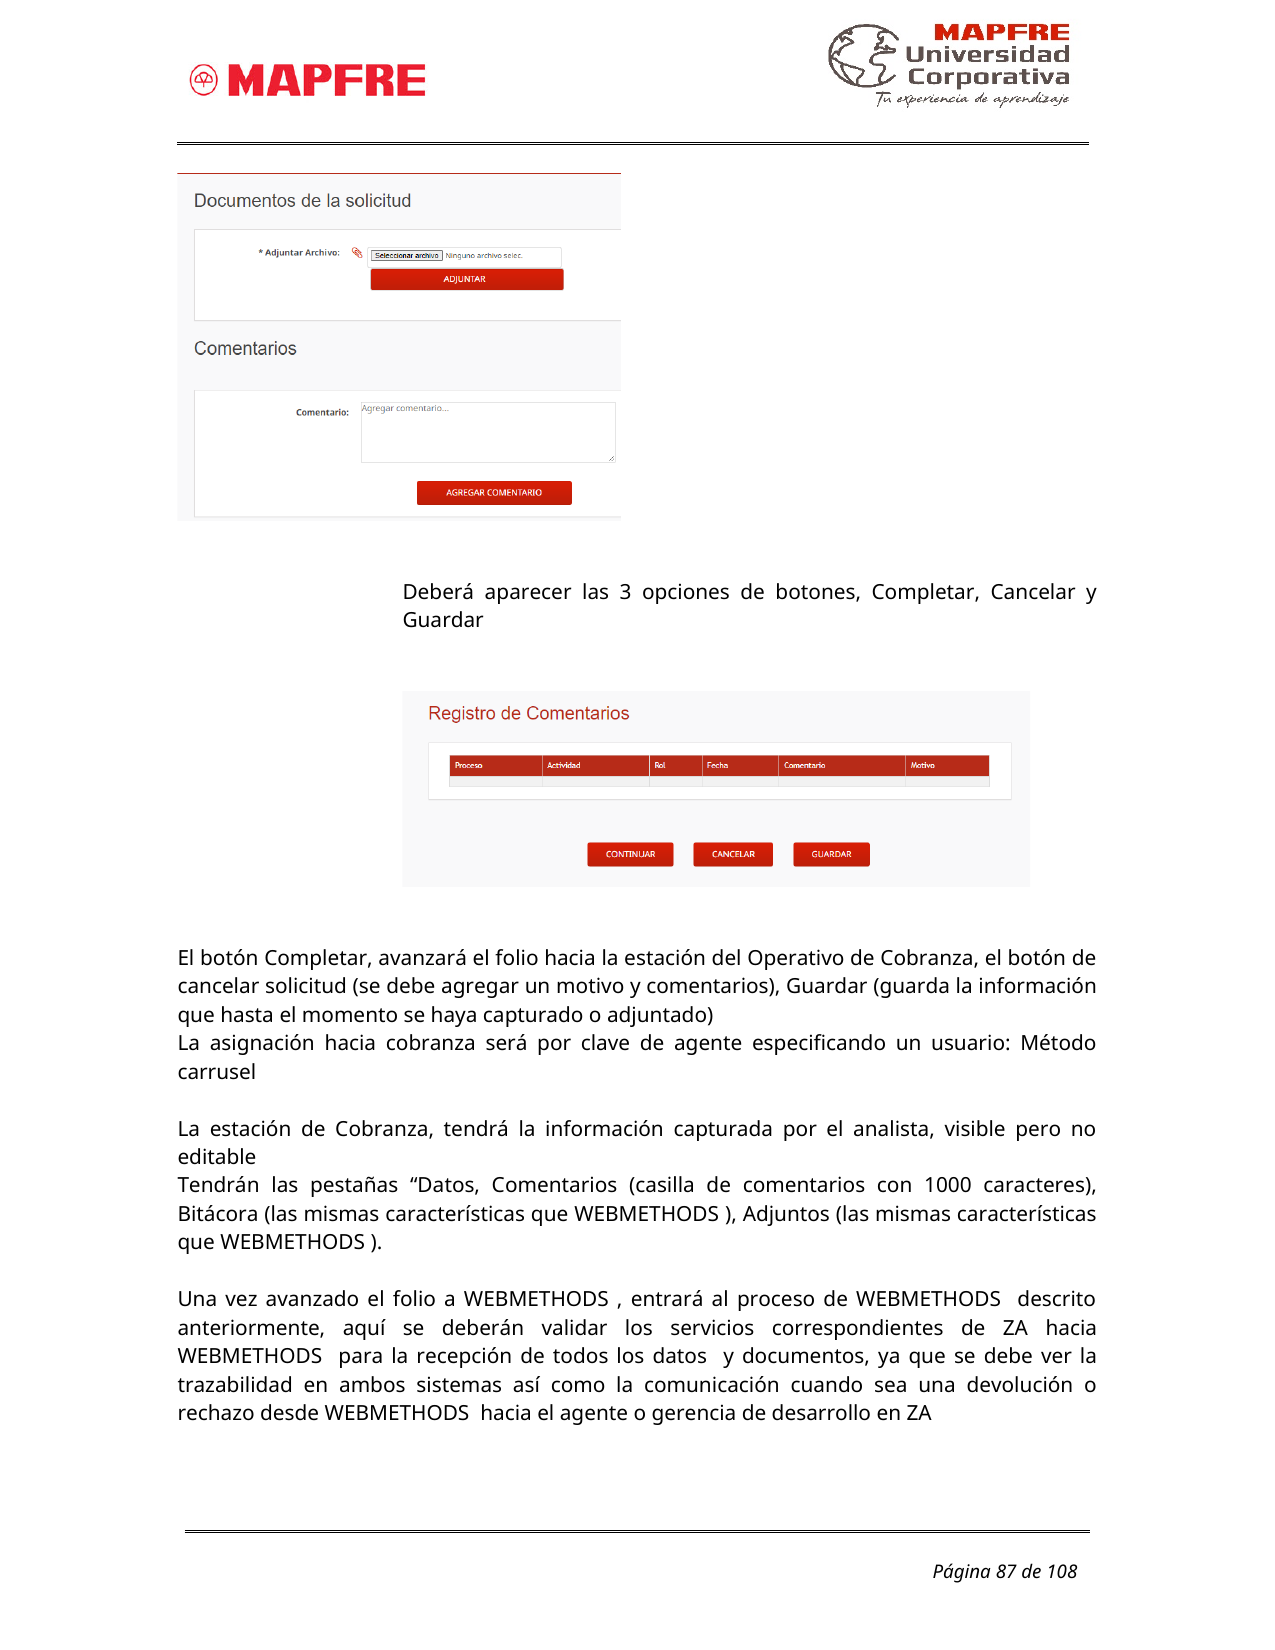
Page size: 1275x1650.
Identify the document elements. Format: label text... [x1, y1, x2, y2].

text La estación de Cobranza, tendrá la información capturada por el analista, visible pero no editable [177, 1114, 1098, 1171]
text Tendrán las pestañas “Datos, Comentarios (casilla de comentarios con 1000 caracteres), Bitácora (las mismas características que WEBMETHODS ), Adjuntos (las mismas características que WEBMETHODS ). [177, 1171, 1098, 1256]
picture [814, 14, 1089, 114]
text La asignación hacia cobranza será por clave de agente especificando un usuario: Método carrusel [177, 1028, 1098, 1085]
text Una vez avanzado el folio a WEBMETHODS , entrará al proceso de WEBMETHODS descrito anteriormente, aquí se deberán validar los servicios correspondientes de ZA hacia WEBMETHODS para la recepción de todos los datos y documentos, ya que se debe ver la trazabilidad en ambos sistemas así como la comunicación cuando sea una devolución o rechazo desde WEBMETHODS hacia el agente o gerencia de desarrollo en ZA [177, 1284, 1098, 1427]
list Deberá aparecer las 3 opciones de botones, Completar, Cancelar y Guardar [402, 577, 1098, 634]
picture [177, 173, 621, 521]
picture [188, 48, 429, 109]
picture [402, 691, 1031, 887]
text El botón Completar, avanzará el folio hacia la estación del Operativo de Cobranza, el botón de cancelar solicitud (se debe agregar un motivo y comentarios), Guardar (guarda la información que hasta el momento se haya capturado o adjuntado) [177, 943, 1098, 1028]
